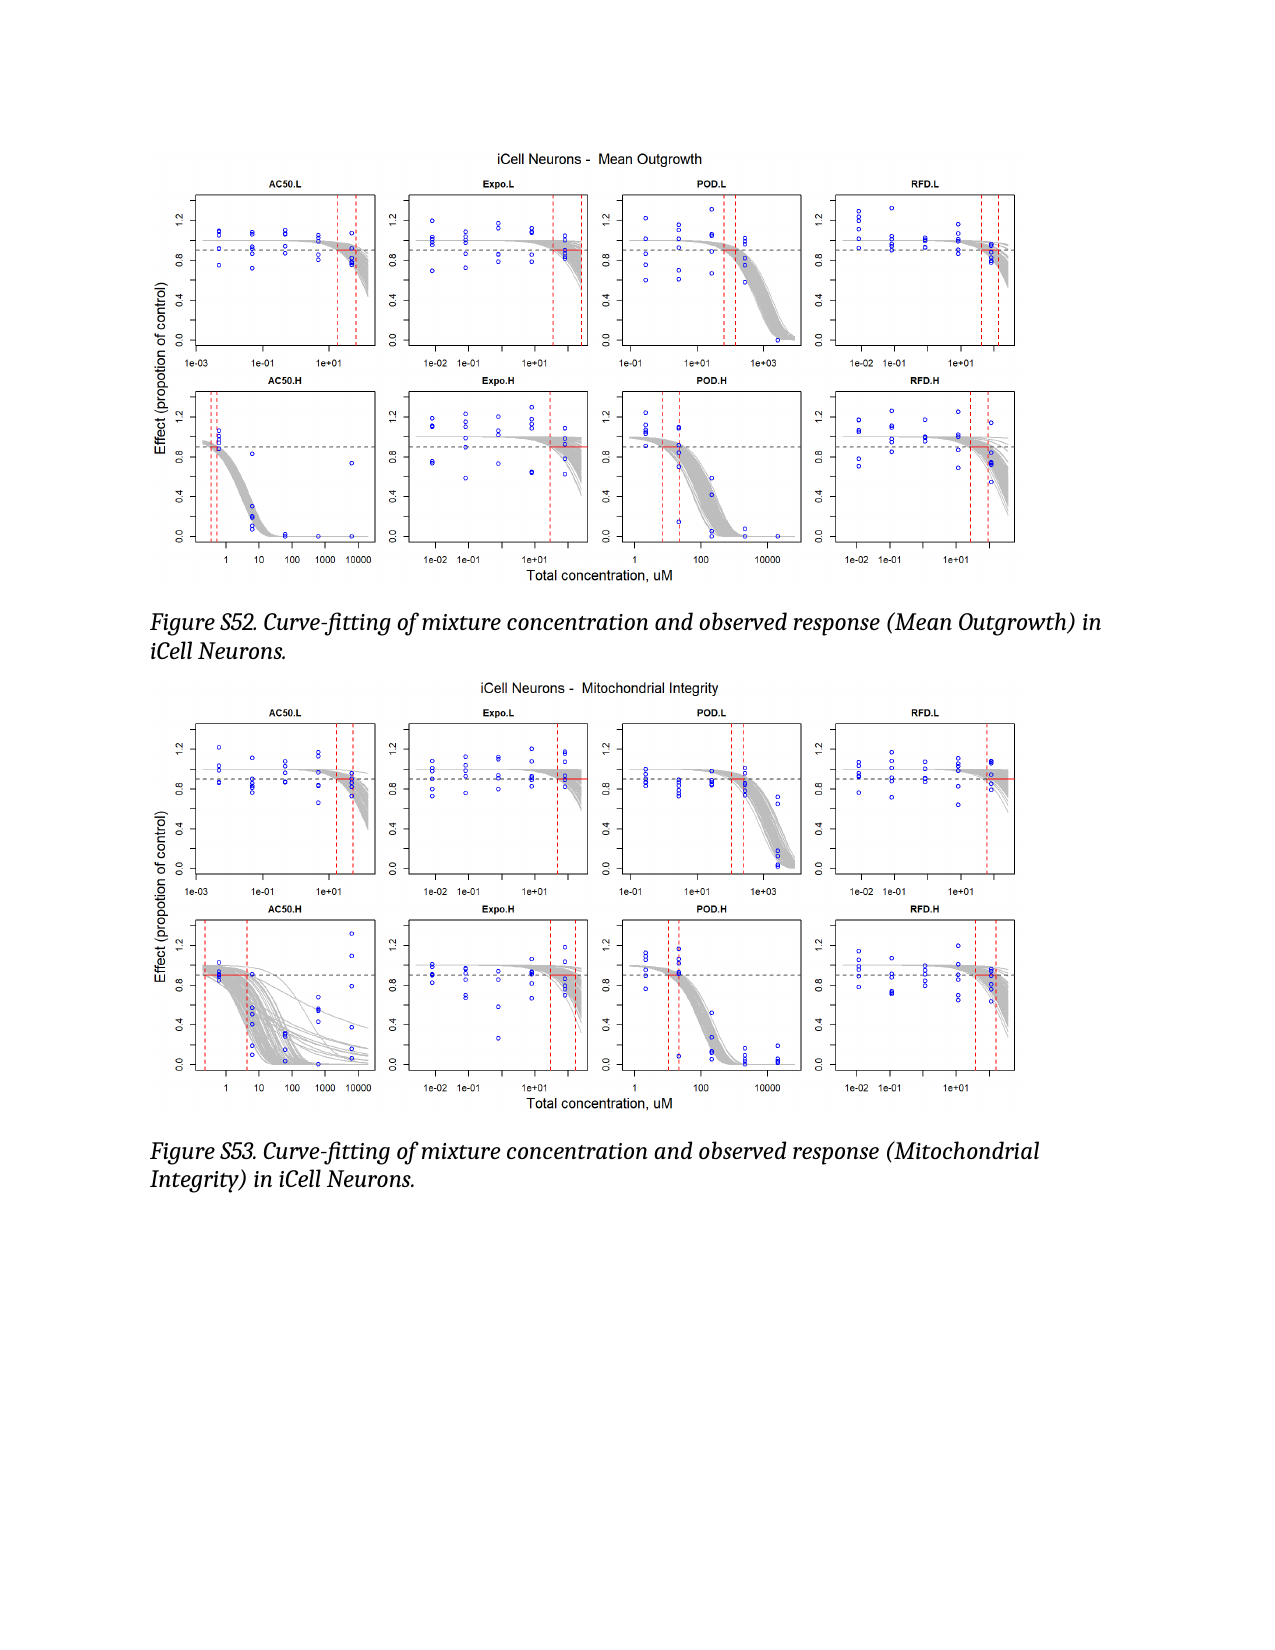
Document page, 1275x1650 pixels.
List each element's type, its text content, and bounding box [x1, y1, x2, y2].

picture [150, 678, 1025, 1116]
text Figure S52. Curve-fitting of mixture concentration and observed response (Mean Outgrowth) in iCell Neurons. [150, 608, 1125, 666]
text Figure S53. Curve-fitting of mixture concentration and observed response (Mitochondrial Integrity) in iCell Neurons. [150, 1137, 1125, 1194]
picture [150, 150, 1025, 588]
